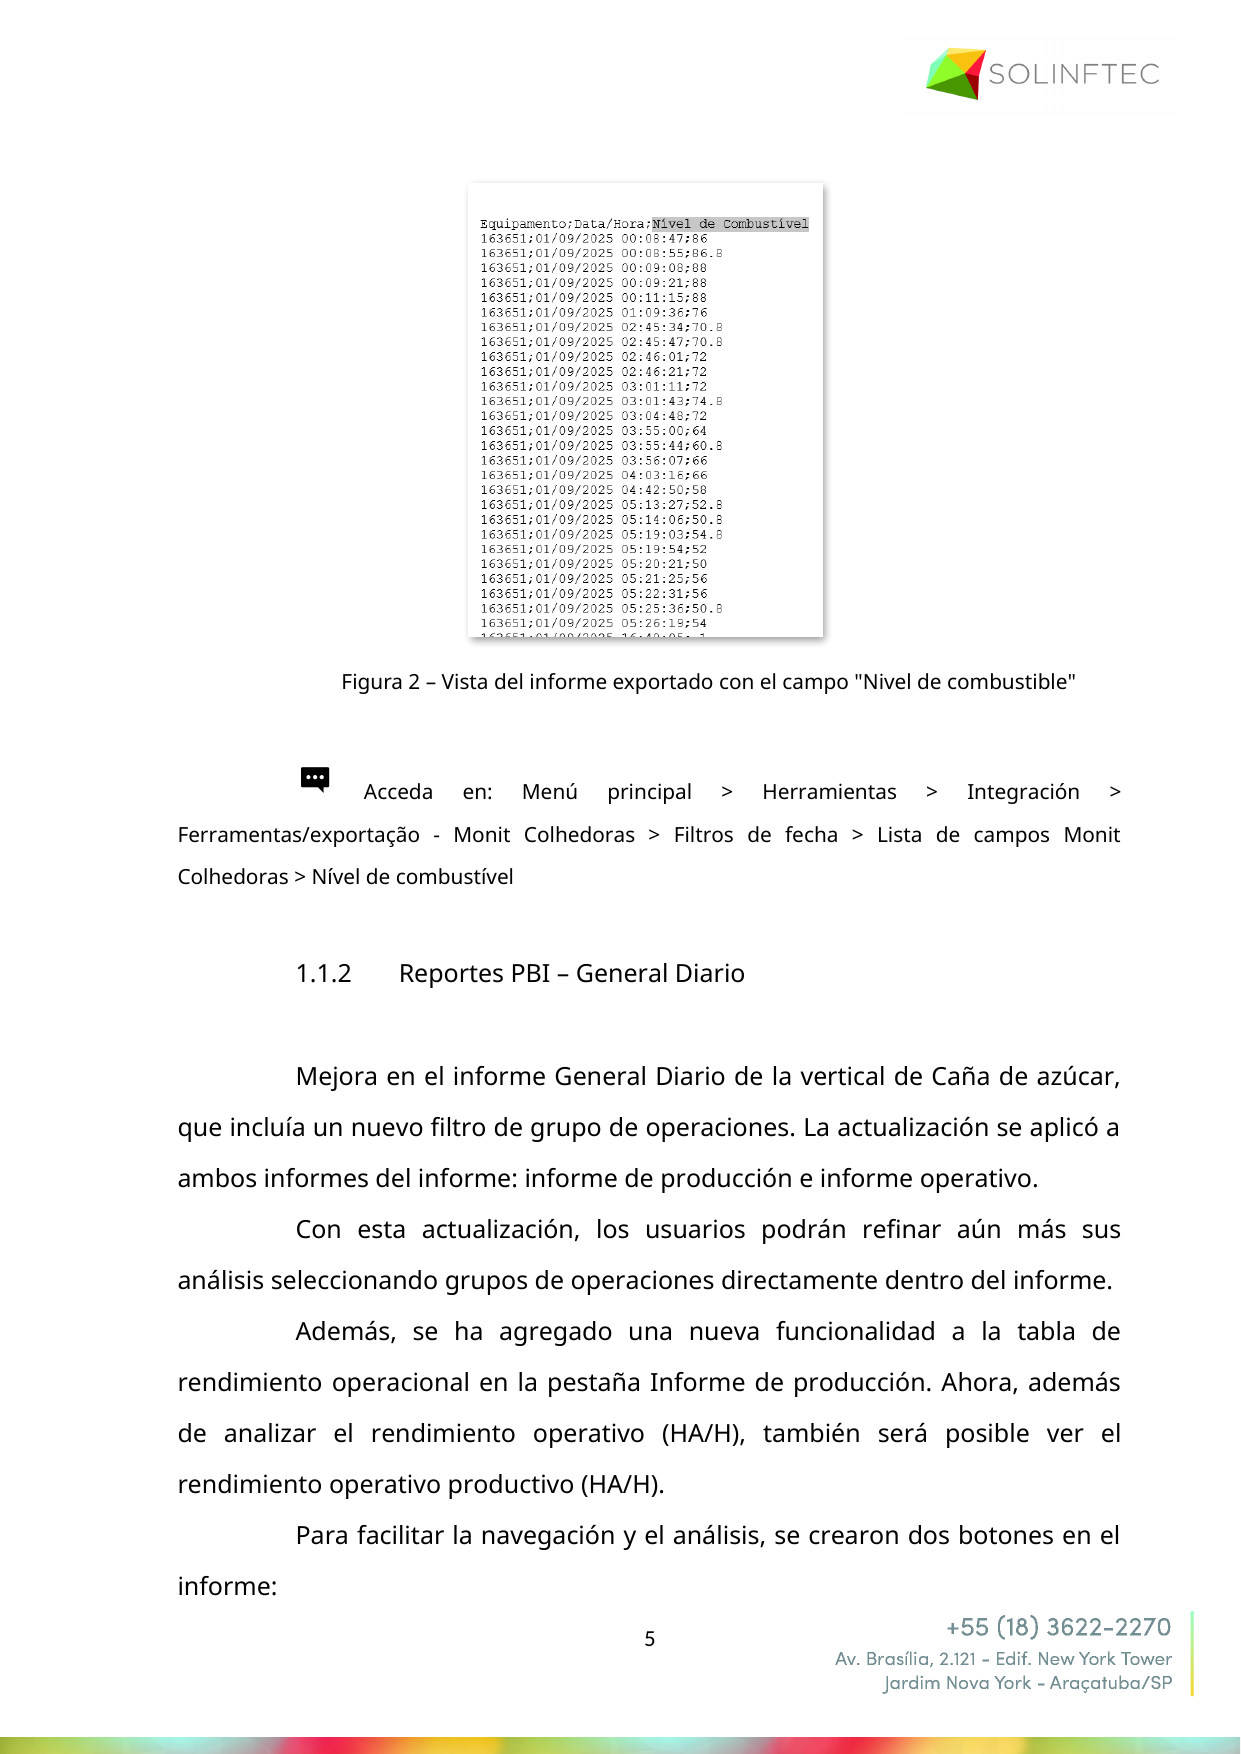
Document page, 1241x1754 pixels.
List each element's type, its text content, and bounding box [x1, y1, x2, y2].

text Mejora en el informe General Diario de la vertical de Caña de azúcar, que incluía un nuevo filtro de grupo de operaciones. La actualización se aplicó a ambos informes del informe: informe de producción e informe operativo. [177, 1058, 1122, 1194]
text Acceda en: Menú principal > Herramientas > Integración > Ferramentas/exportação - Monit Colhedoras > Filtros de fecha > Lista de campos Monit Colhedoras > Nível de combustível [177, 760, 1122, 891]
picture [0, 1737, 1241, 1754]
text Para facilitar la navegación y el análisis, se crearon dos botones en el informe: [177, 1518, 1122, 1603]
picture [295, 760, 335, 800]
picture [0, 1606, 1239, 1710]
text Con esta actualización, los usuarios podrán refinar aún más sus análisis seleccionando grupos de operaciones directamente dentro del informe. [177, 1211, 1122, 1296]
subtitle Reportes PBI – General Diario [177, 956, 1122, 990]
picture [904, 34, 1178, 116]
text Figura 2 – Vista del informe exportado con el campo "Nivel de combustible" [177, 667, 1122, 695]
text Además, se ha agregado una nueva funcionalidad a la tabla de rendimiento operacional en la pestaña Informe de producción. Ahora, además de analizar el rendimiento operativo (HA/H), también será posible ver el rendimiento operativo productivo (HA/H). [177, 1313, 1122, 1501]
picture [468, 183, 823, 637]
